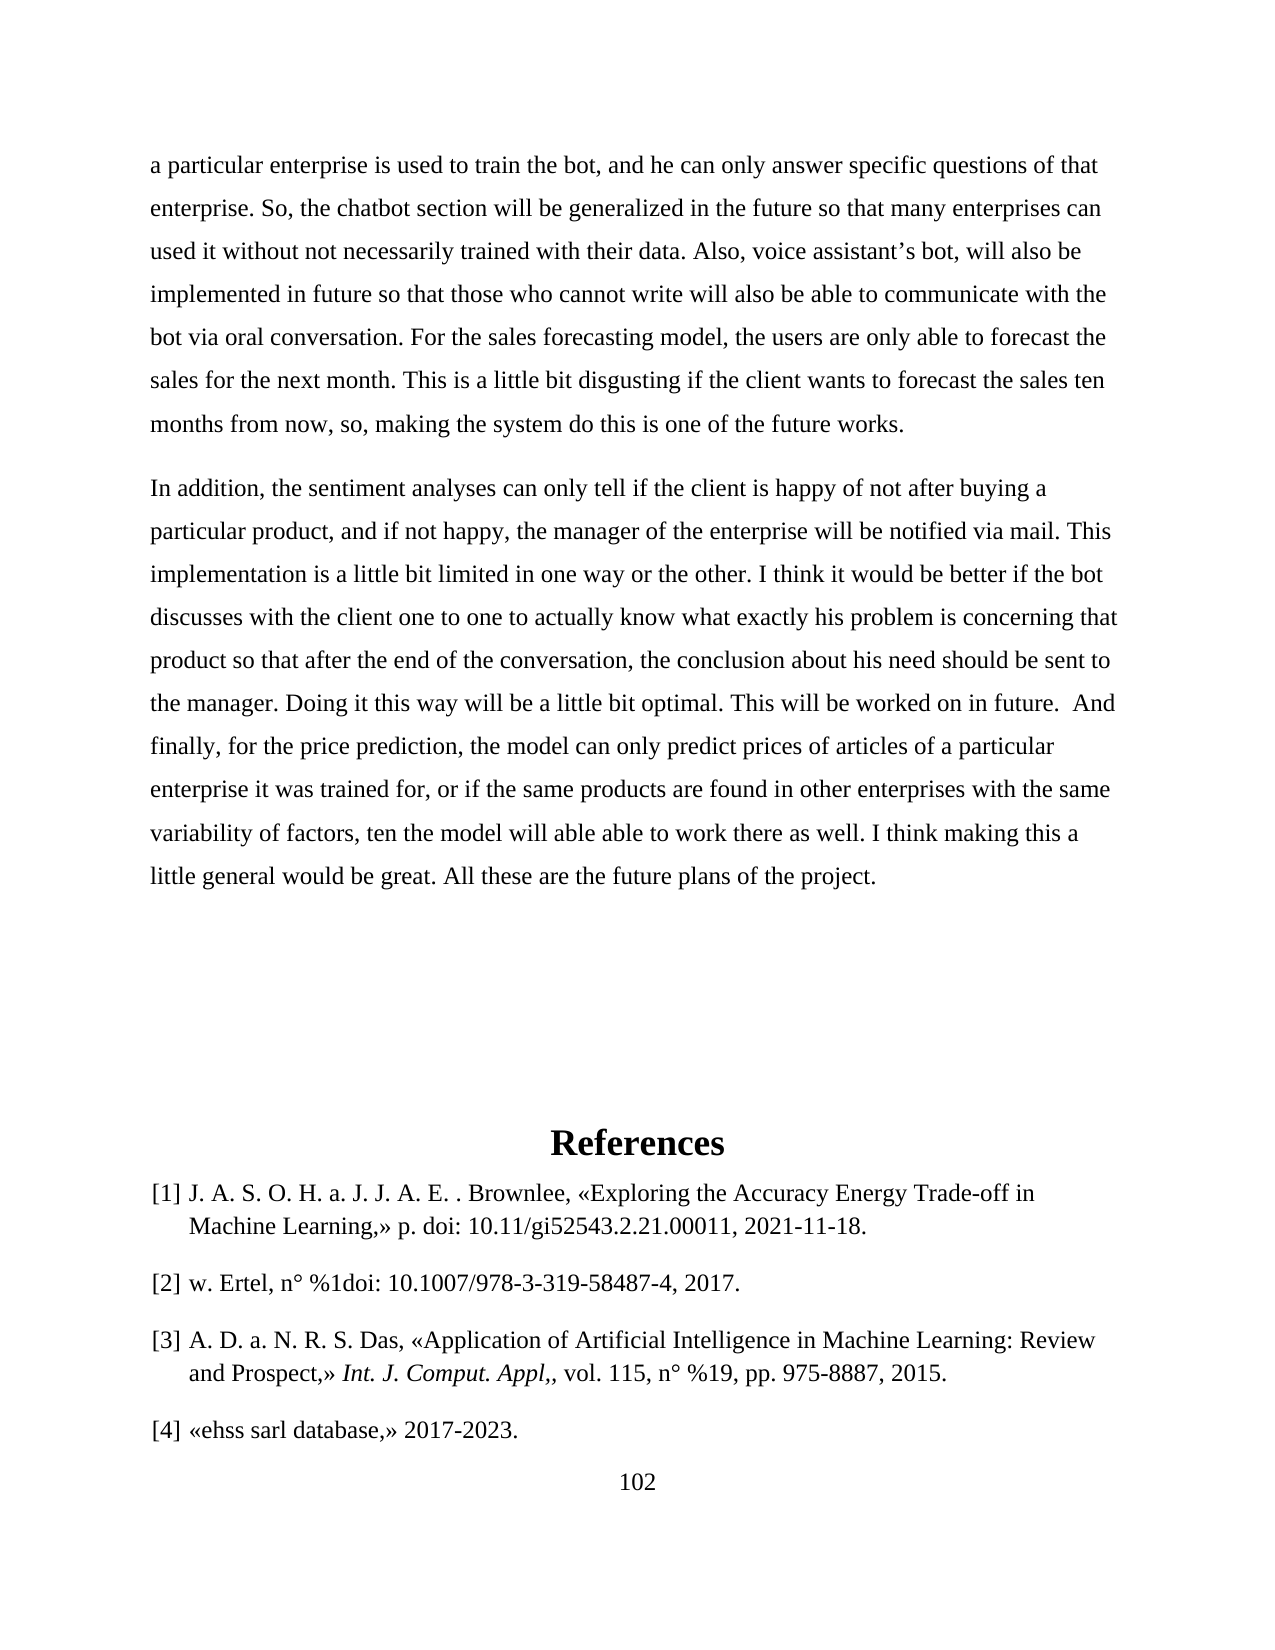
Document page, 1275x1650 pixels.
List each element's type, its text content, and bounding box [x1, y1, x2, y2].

table_cell [3] [150, 1324, 187, 1413]
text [150, 150, 1125, 437]
table_header [1] [150, 1176, 187, 1266]
text In addition, the sentiment analyses can only tell if the client is happy of not after buying a particular product, and if not happy, the manager of the enterprise will be notified via mail. This implementation is a little bit limited in one way or the other. I think it would be better if the bot discusses with the client one to one to actually know what exactly his problem is concerning that product so that after the end of the conversation, the conclusion about his need should be sent to the manager. Doing it this way will be a little bit optimal. This will be worked on in future. And finally, for the price prediction, the model can only predict prices of articles of a particular enterprise it was trained for, or if the same products are found in other enterprises with the same variability of factors, ten the model will able able to work there as well. I think making this a little general would be great. All these are the future plans of the project. [150, 473, 1125, 889]
table_cell [2] [150, 1266, 187, 1323]
table_header J. A. S. O. H. a. J. J. A. E. . Brownlee, «Exploring the Accuracy Energy Trade-off in Machine Learning,» p. doi: 10.11/gi52543.2.21.00011, 2021-11-18. [187, 1176, 1125, 1266]
table_cell [4] [150, 1414, 187, 1445]
table_cell A. D. a. N. R. S. Das, «Application of Artificial Intelligence in Machine Learning: Review and Prospect,» Int. J. Comput. Appl,, vol. 115, n° %19, pp. 975-8887, 2015. [187, 1324, 1125, 1413]
subtitle References [150, 1121, 1125, 1164]
table_cell «ehss sarl database,» 2017-2023. [187, 1414, 1125, 1445]
table_cell w. Ertel, n° %1doi: 10.1007/978-3-319-58487-4, 2017. [187, 1266, 1125, 1323]
